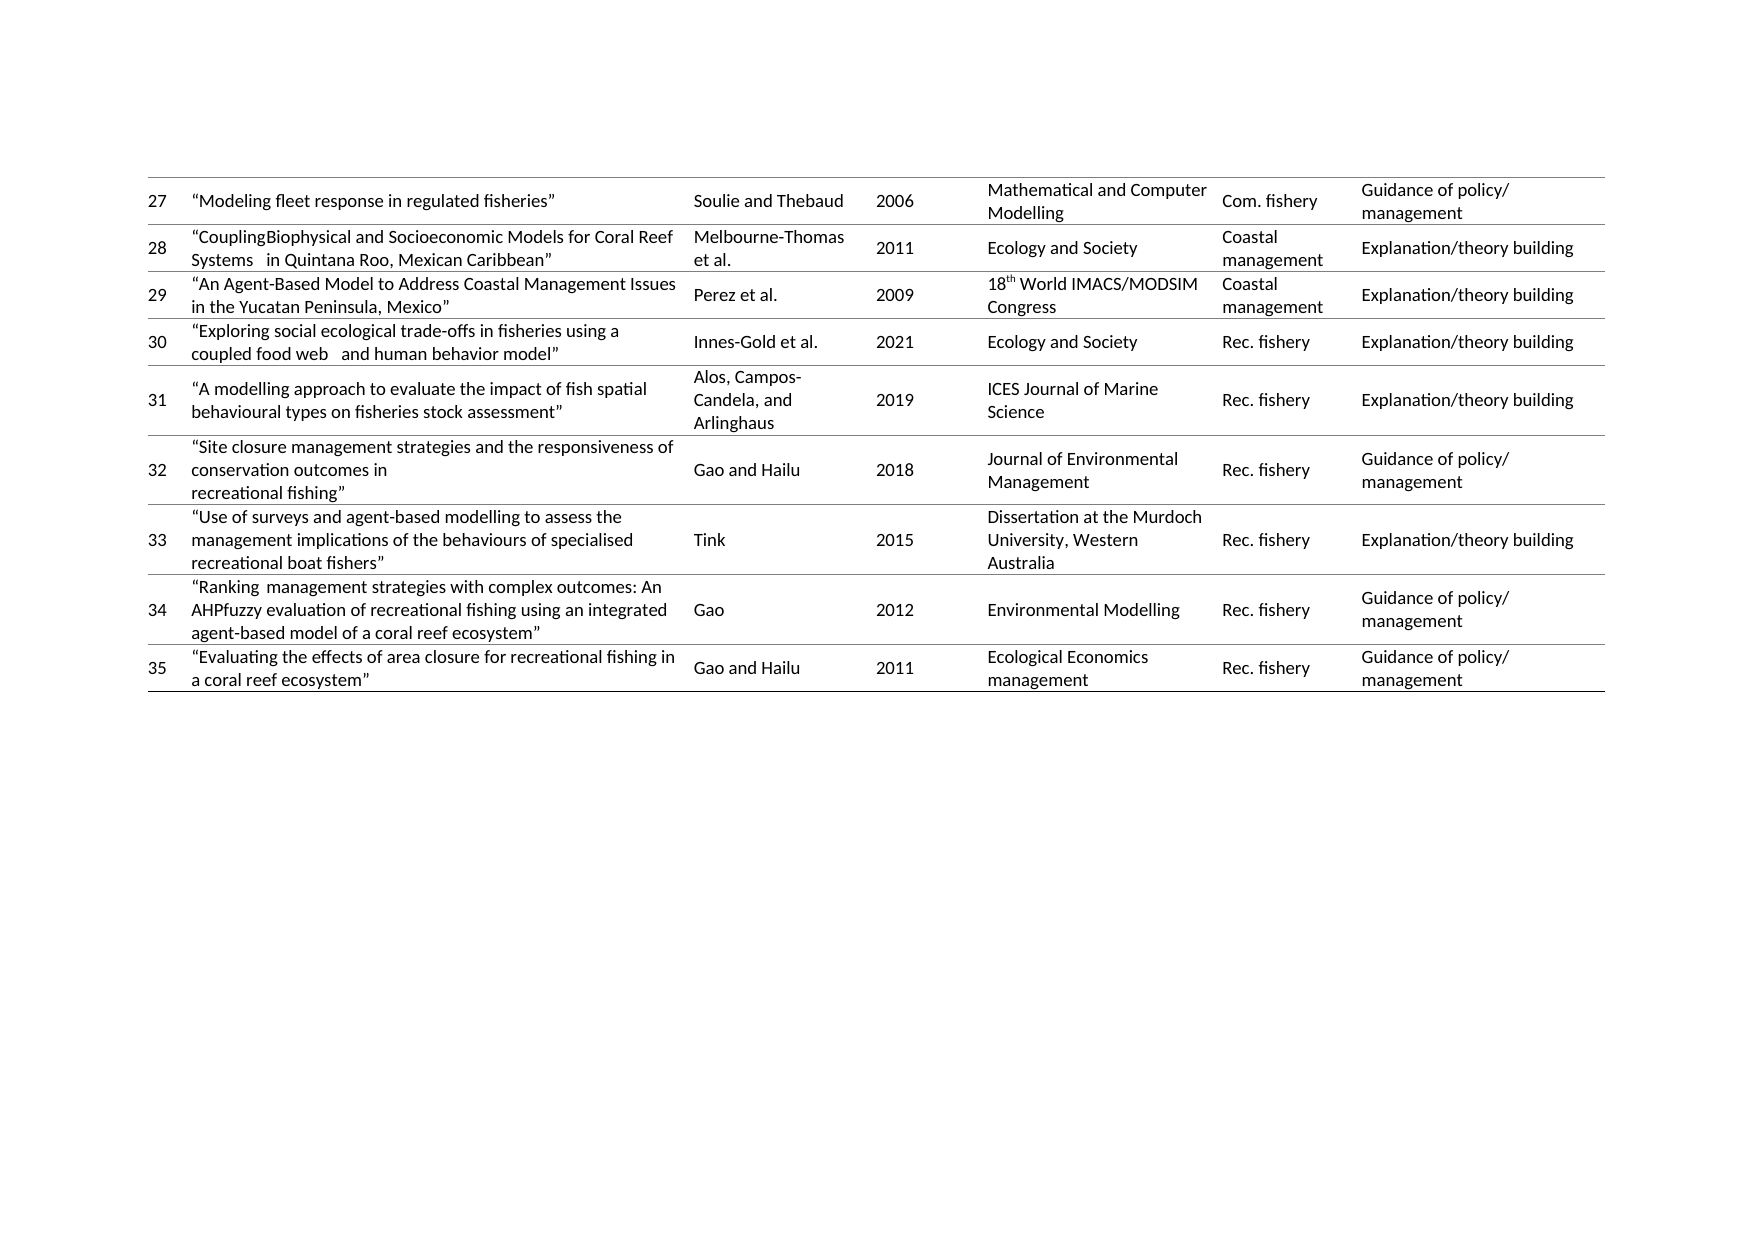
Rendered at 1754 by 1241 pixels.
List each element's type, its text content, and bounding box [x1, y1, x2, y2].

table_cell Rec. fishery [1222, 575, 1361, 644]
table_cell Ecological Economics management [987, 645, 1222, 691]
table_cell “Coupling Biophysical and Socioeconomic Models for Coral Reef Systems in Quintana Roo, Mexican Caribbean” [191, 225, 693, 271]
table_cell 2018 [876, 436, 987, 504]
table_cell Gao and Hailu [694, 436, 876, 504]
table_cell 2006 [876, 178, 987, 224]
table_cell Explanation/theory building [1361, 505, 1605, 574]
table_cell “A modelling approach to evaluate the impact of fish spatial behavioural types on fisheries stock assessment” [191, 366, 693, 434]
table_cell Perez et al. [694, 272, 876, 318]
table_cell Rec. fishery [1222, 366, 1361, 434]
table_cell ICES Journal of Marine Science [987, 366, 1222, 434]
table_cell 27 [148, 178, 191, 224]
table_cell Gao and Hailu [694, 645, 876, 691]
table_cell Soulie and Thebaud [694, 178, 876, 224]
table_cell Rec. fishery [1222, 436, 1361, 504]
table_cell Mathematical and Computer Modelling [987, 178, 1222, 224]
table_cell “An Agent-Based Model to Address Coastal Management Issues in the Yucatan Peninsula, Mexico” [191, 272, 693, 318]
table_cell Ecology and Society [987, 319, 1222, 365]
table_cell Explanation/theory building [1361, 272, 1605, 318]
table_cell 2021 [876, 319, 987, 365]
table_cell Alos, Campos-Candela, and Arlinghaus [694, 366, 876, 434]
table_cell “Site closure management strategies and the responsiveness of conservation outcomes in recreational fishing” [191, 436, 693, 504]
table_cell Rec. fishery [1222, 319, 1361, 365]
table_cell Tink [694, 505, 876, 574]
table_cell Rec. fishery [1222, 645, 1361, 691]
table_cell Coastal management [1222, 225, 1361, 271]
table_cell Guidance of policy/ management [1361, 645, 1605, 691]
table_cell Coastal management [1222, 272, 1361, 318]
table_cell “Use of surveys and agent-based modelling to assess the management implications of the behaviours of specialised recreational boat fishers” [191, 505, 693, 574]
table_cell 33 [148, 505, 191, 574]
table_cell 2015 [876, 505, 987, 574]
table_cell “Evaluating the effects of area closure for recreational fishing in a coral reef ecosystem” [191, 645, 693, 691]
table_cell “Modeling fleet response in regulated fisheries” [191, 178, 693, 224]
table_cell Melbourne-Thomas et al. [694, 225, 876, 271]
table_cell 2019 [876, 366, 987, 434]
table_cell Gao [694, 575, 876, 644]
table_cell Explanation/theory building [1361, 225, 1605, 271]
table_cell 34 [148, 575, 191, 644]
table_cell Environmental Modelling [987, 575, 1222, 644]
table_cell Journal of Environmental Management [987, 436, 1222, 504]
table_cell Guidance of policy/ management [1361, 436, 1605, 504]
table_cell Guidance of policy/ management [1361, 178, 1605, 224]
table_cell “Exploring social ecological trade-offs in fisheries using a coupled food web and human behavior model” [191, 319, 693, 365]
table_cell 35 [148, 645, 191, 691]
table_cell Innes-Gold et al. [694, 319, 876, 365]
table_cell 30 [148, 319, 191, 365]
table_cell “Ranking management strategies with complex outcomes: An AHPfuzzy evaluation of recreational fishing using an integrated agent-based model of a coral reef ecosystem” [191, 575, 693, 644]
table_cell 28 [148, 225, 191, 271]
table_cell Explanation/theory building [1361, 319, 1605, 365]
table_cell Rec. fishery [1222, 505, 1361, 574]
table_cell Ecology and Society [987, 225, 1222, 271]
table_cell 31 [148, 366, 191, 434]
table_cell Explanation/theory building [1361, 366, 1605, 434]
table_cell 2011 [876, 645, 987, 691]
table_cell Dissertation at the Murdoch University, Western Australia [987, 505, 1222, 574]
table_cell Com. fishery [1222, 178, 1361, 224]
table_cell 2009 [876, 272, 987, 318]
table_cell 18th World IMACS/MODSIM Congress [987, 272, 1222, 318]
table_cell 2011 [876, 225, 987, 271]
table_cell 32 [148, 436, 191, 504]
table_cell Guidance of policy/ management [1361, 575, 1605, 644]
table_cell 29 [148, 272, 191, 318]
table_cell 2012 [876, 575, 987, 644]
